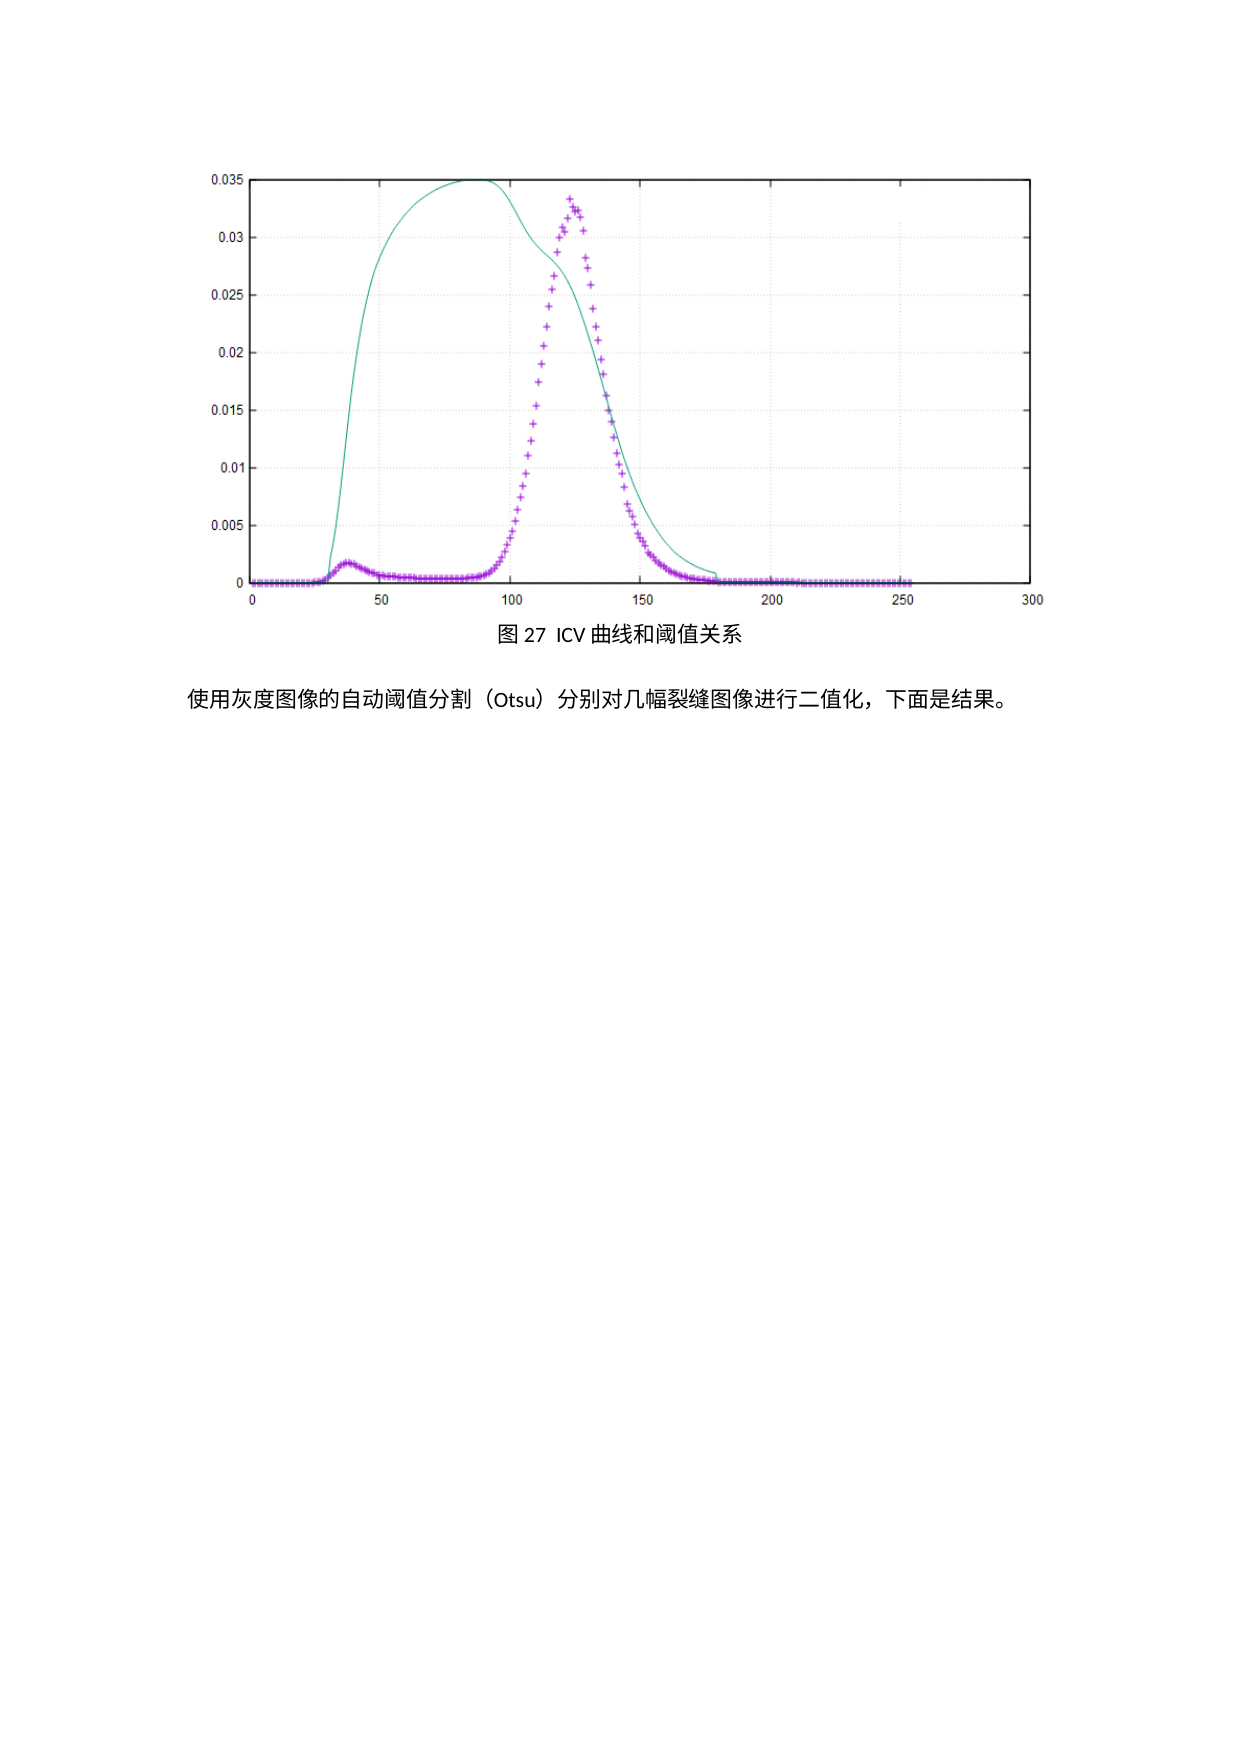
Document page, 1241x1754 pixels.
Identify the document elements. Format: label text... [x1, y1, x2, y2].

text 使用灰度图像的自动阈值分割（Otsu）分别对几幅裂缝图像进行二值化，下面是结果。 [187, 682, 1053, 714]
picture [187, 163, 1052, 616]
text 图27 ICV曲线和阈值关系 [187, 617, 1053, 649]
